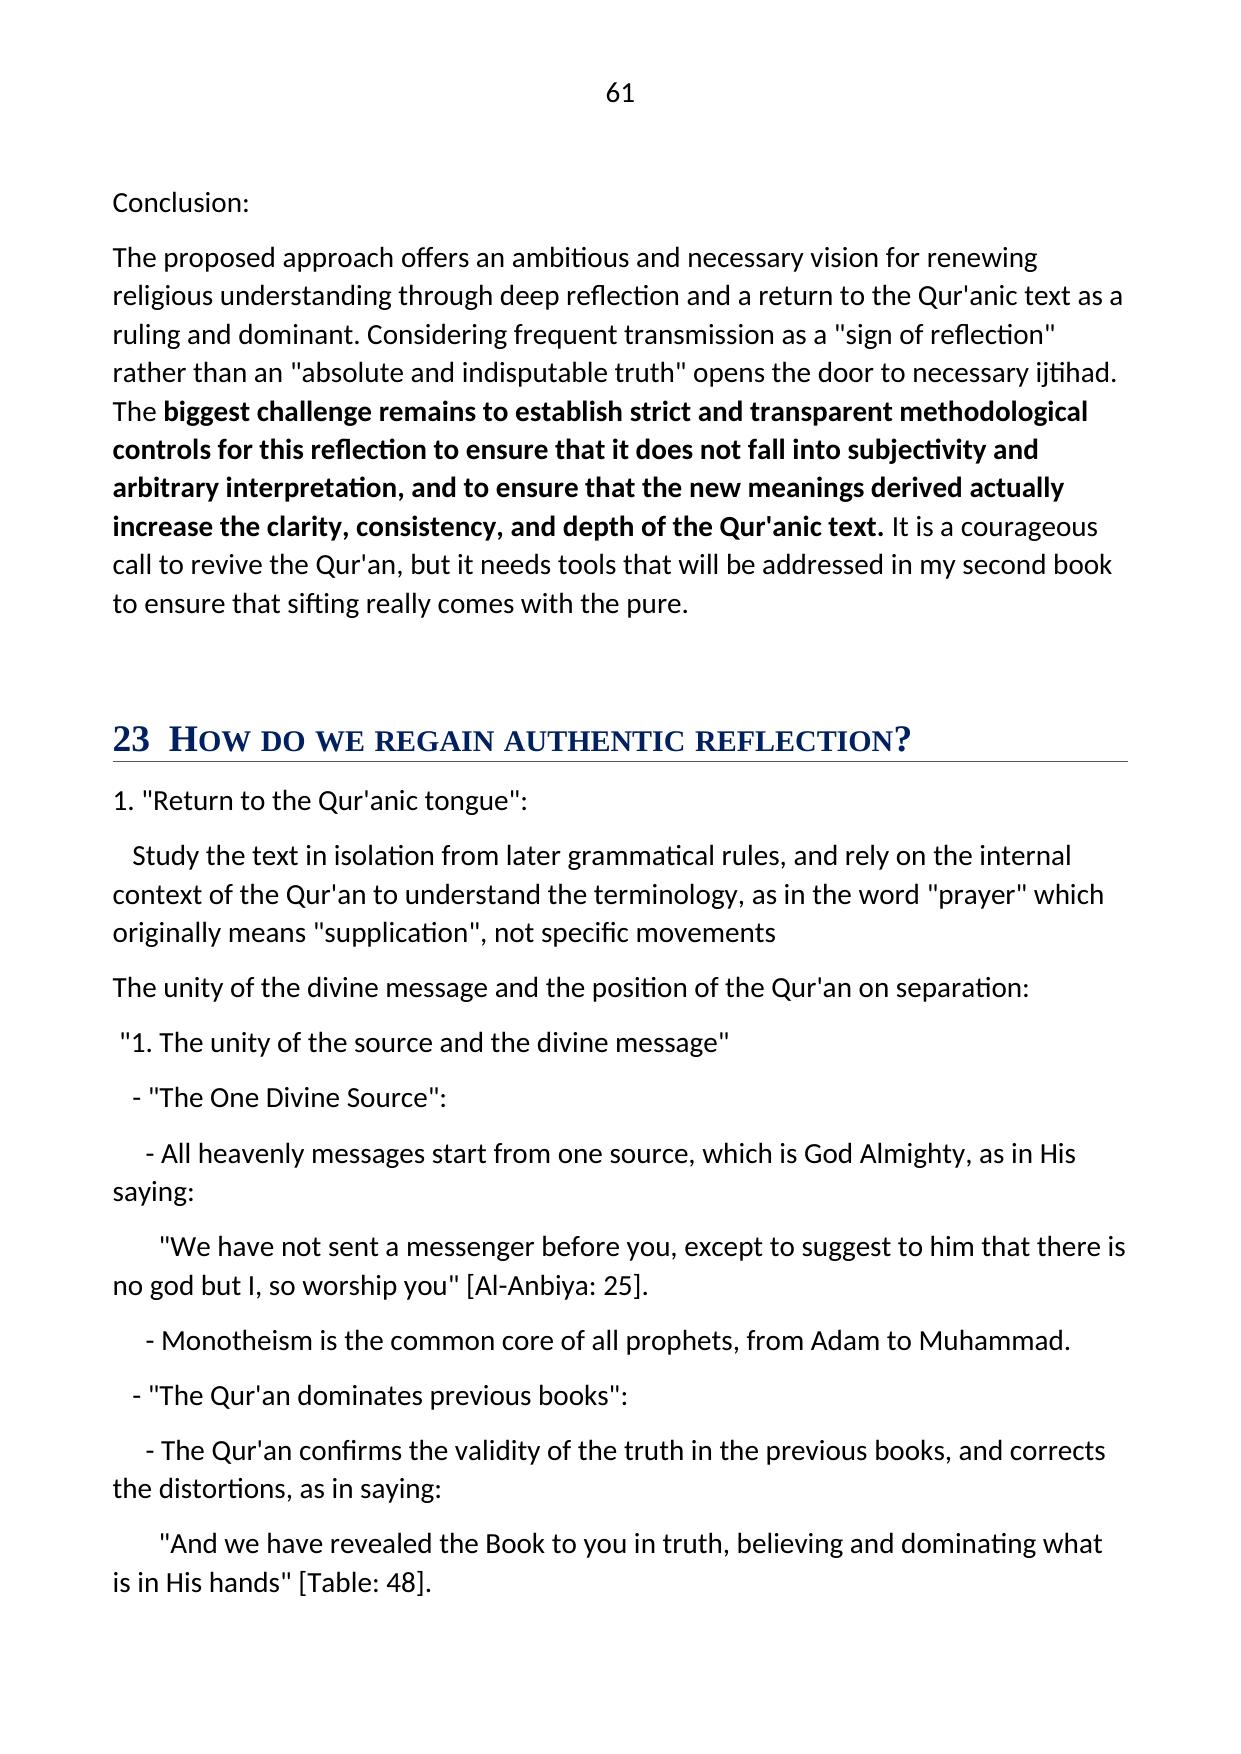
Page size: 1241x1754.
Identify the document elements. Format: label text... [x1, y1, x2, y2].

text - "The One Divine Source": [112, 1079, 1128, 1115]
text Conclusion: [112, 184, 1128, 219]
text "And we have revealed the Book to you in truth, believing and dominating what is in His hands" [Table: 48]. [112, 1526, 1128, 1599]
text "We have not sent a messenger before you, except to suggest to him that there is no god but I, so worship you" [Al-Anbiya: 25]. [112, 1228, 1128, 1302]
text - All heavenly messages start from one source, which is God Almighty, as in His saying: [112, 1135, 1128, 1209]
text "1. The unity of the source and the divine message" [112, 1024, 1128, 1060]
text - "The Qur'an dominates previous books": [112, 1377, 1128, 1412]
subtitle How do we regain authentic reflection? [112, 716, 1128, 762]
text The proposed approach offers an ambitious and necessary vision for renewing religious understanding through deep reflection and a return to the Qur'anic text as a ruling and dominant. Considering frequent transmission as a "sign of reflection" rather than an "absolute and indisputable truth" opens the door to necessary ijtihad. The biggest challenge remains to establish strict and transparent methodological controls for this reflection to ensure that it does not fall into subjectivity and arbitrary interpretation, and to ensure that the new meanings derived actually increase the clarity, consistency, and depth of the Qur'anic text. It is a courageous call to revive the Qur'an, but it needs tools that will be addressed in my second book to ensure that sifting really comes with the pure. [112, 239, 1128, 621]
text - The Qur'an confirms the validity of the truth in the previous books, and corrects the distortions, as in saying: [112, 1432, 1128, 1506]
text - Monotheism is the common core of all prophets, from Adam to Muhammad. [112, 1322, 1128, 1357]
text The unity of the divine message and the position of the Qur'an on separation: [112, 969, 1128, 1005]
text 1. "Return to the Qur'anic tongue": [112, 782, 1128, 818]
text Study the text in isolation from later grammatical rules, and rely on the internal context of the Qur'an to understand the terminology, as in the word "prayer" which originally means "supplication", not specific movements [112, 837, 1128, 950]
